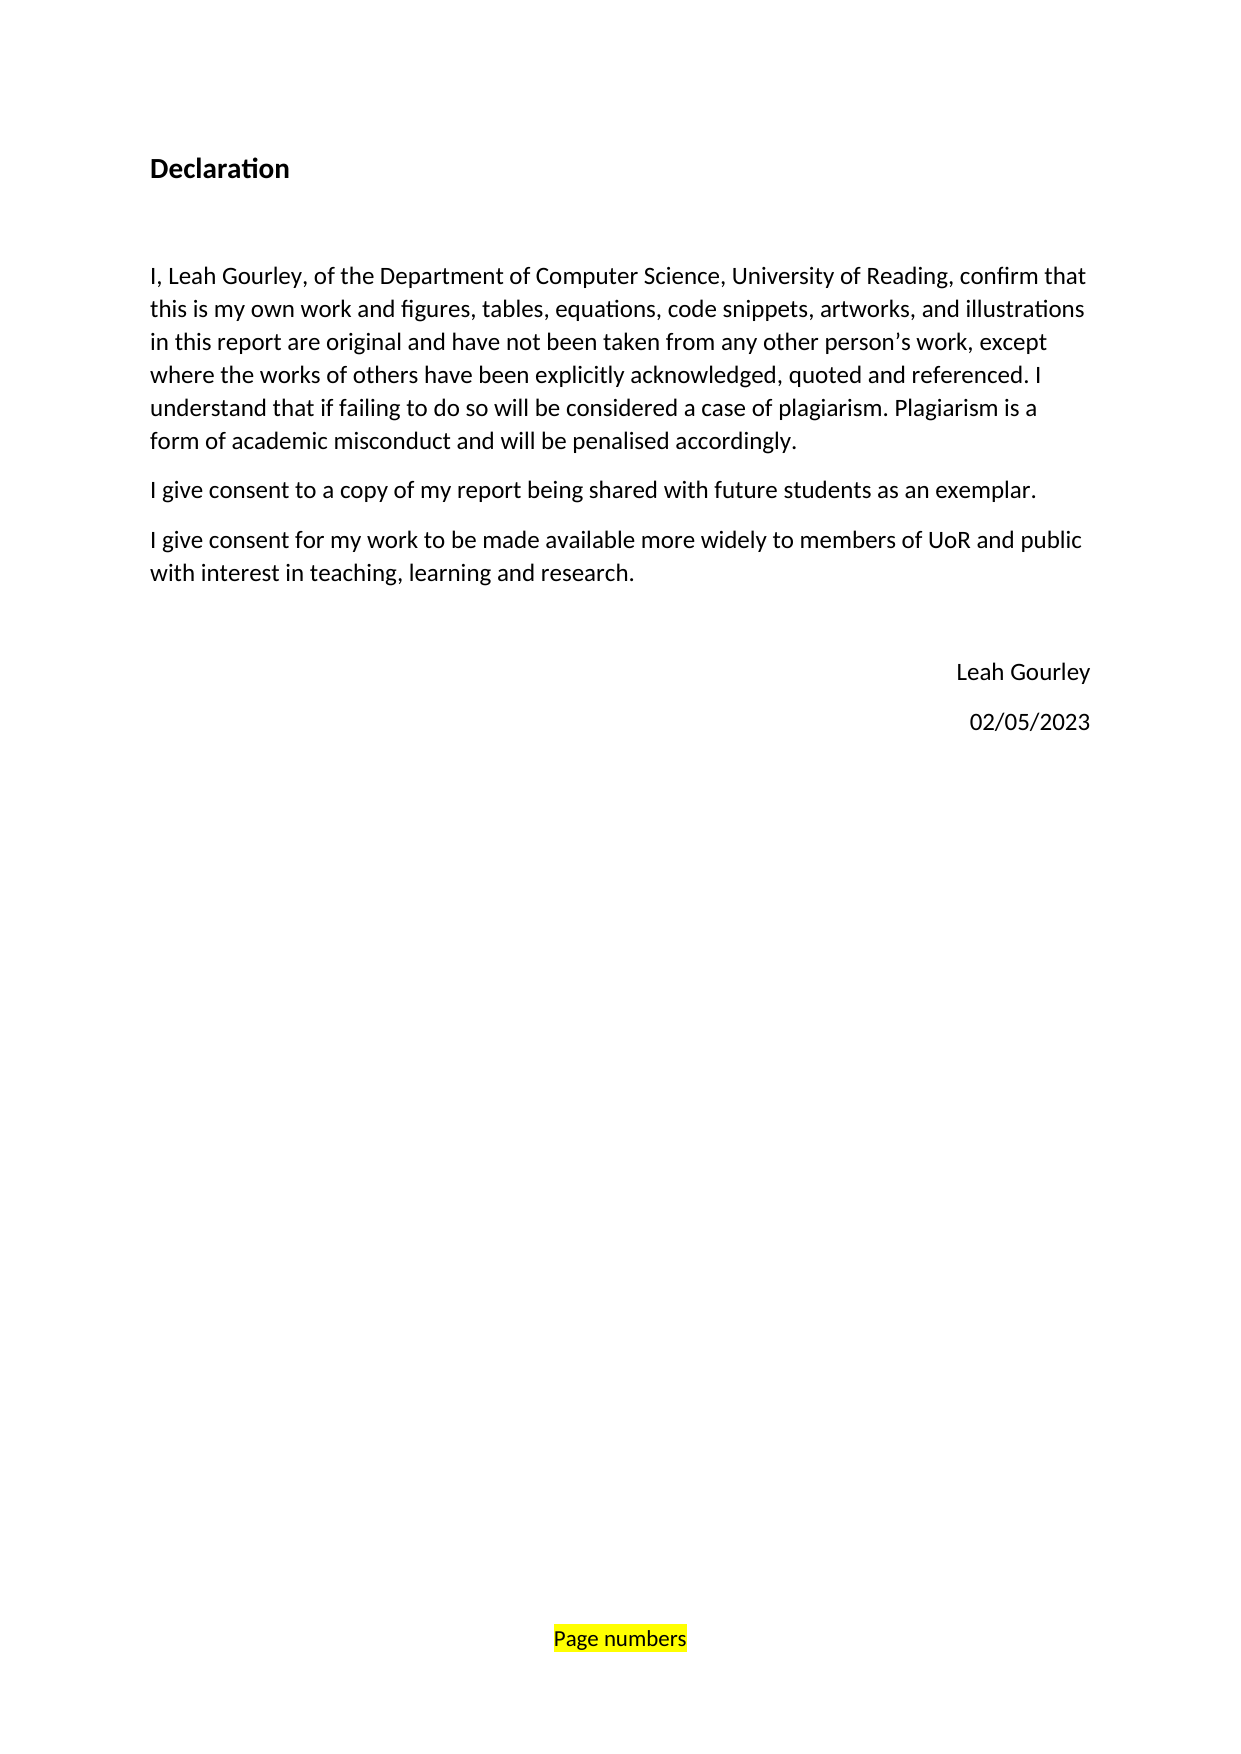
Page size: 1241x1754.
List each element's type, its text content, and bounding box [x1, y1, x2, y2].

text Declaration [150, 150, 1090, 186]
text Leah Gourley [150, 656, 1090, 687]
text 02/05/2023 [150, 706, 1090, 736]
text I give consent for my work to be made available more widely to members of UoR and public with interest in teaching, learning and research. [150, 524, 1090, 587]
text I, Leah Gourley, of the Department of Computer Science, University of Reading, confirm that this is my own work and figures, tables, equations, code snippets, artworks, and illustrations in this report are original and have not been taken from any other person’s work, except where the works of others have been explicitly acknowledged, quoted and referenced. I understand that if failing to do so will be considered a case of plagiarism. Plagiarism is a form of academic misconduct and will be penalised accordingly. [150, 260, 1090, 455]
text I give consent to a copy of my report being shared with future students as an exemplar. [150, 474, 1090, 505]
